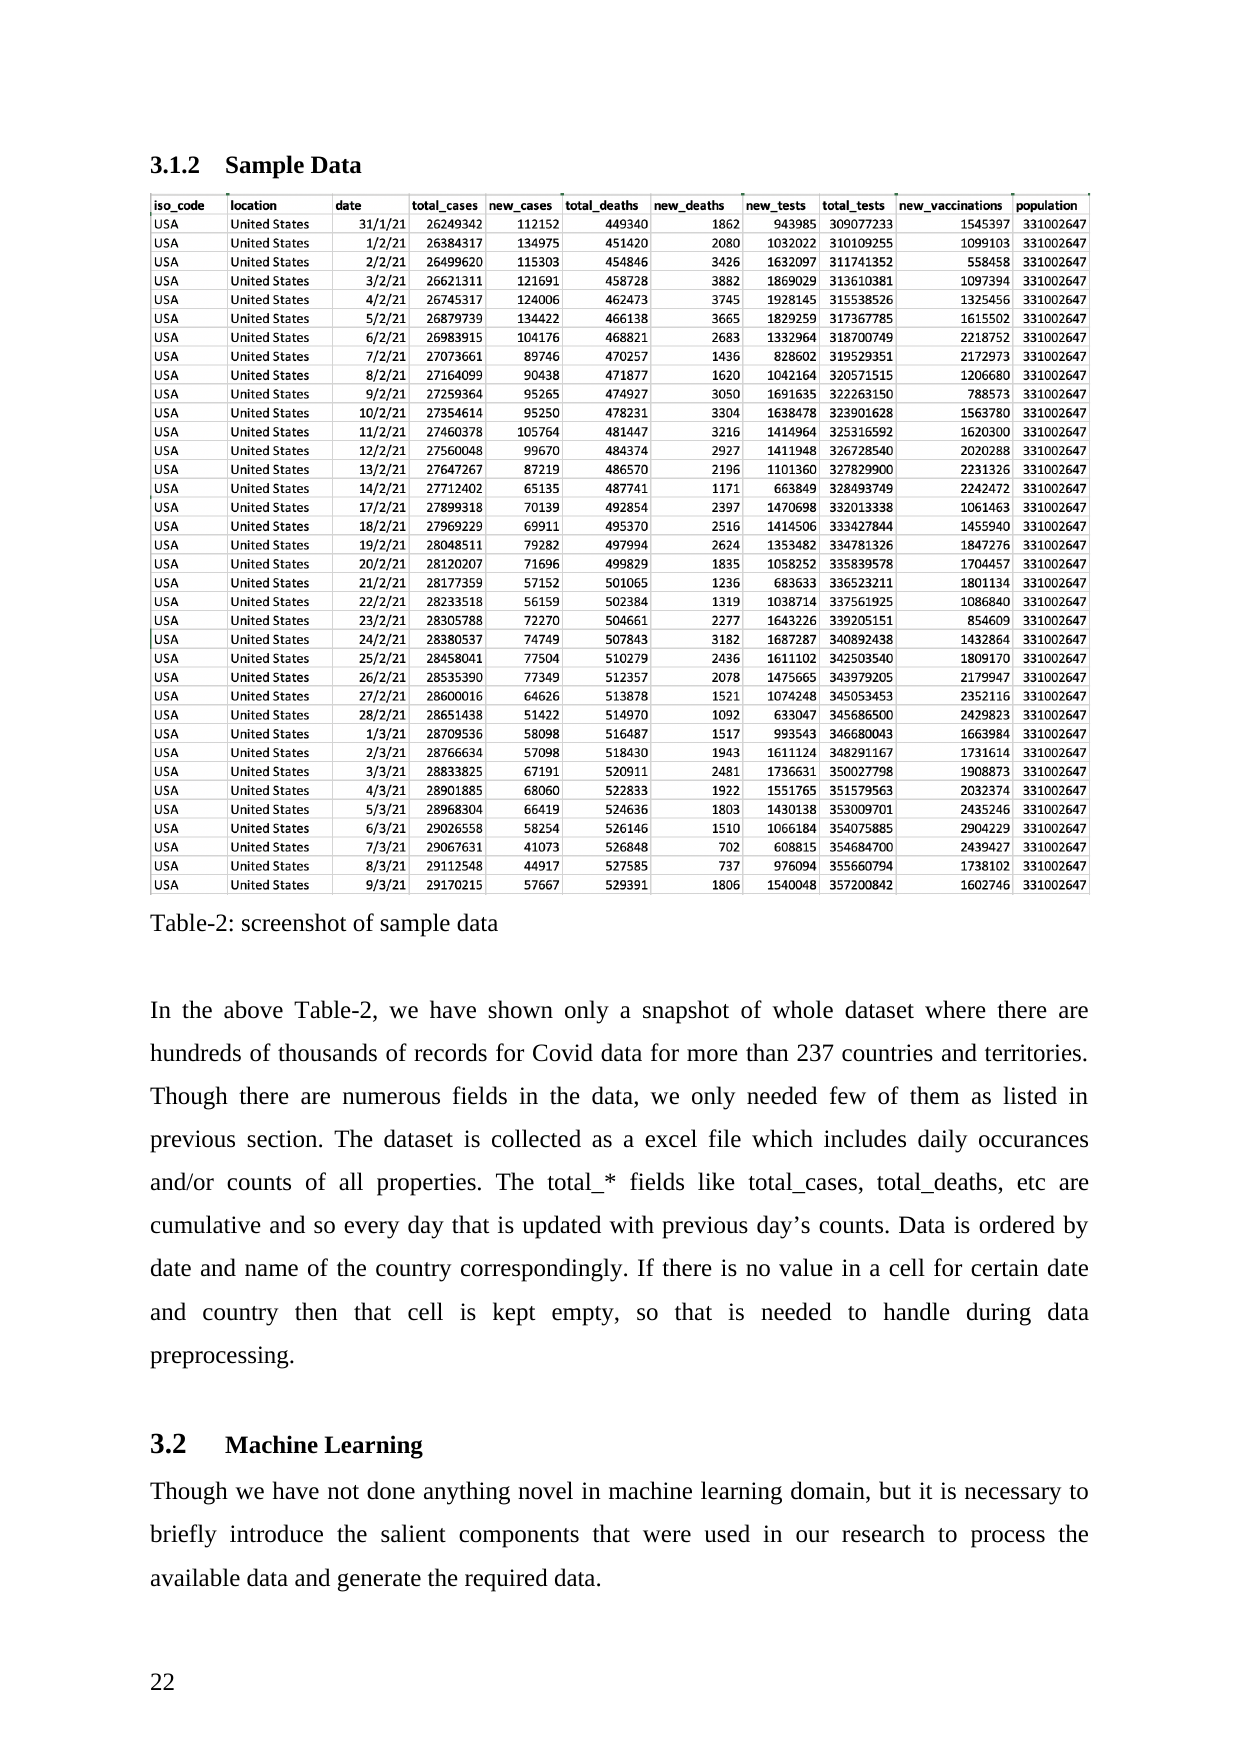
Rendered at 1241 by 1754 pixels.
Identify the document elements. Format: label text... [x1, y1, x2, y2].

text Table-2: screenshot of sample data [150, 908, 1090, 937]
text 3.1.2 Sample Data [150, 150, 1090, 179]
text Though we have not done anything novel in machine learning domain, but it is necessary to briefly introduce the salient components that were used in our research to process the available data and generate the required data. [150, 1476, 1090, 1591]
text In the above Table-2, we have shown only a snapshot of whole dataset where there are hundreds of thousands of records for Covid data for more than 237 countries and territories. Though there are numerous fields in the data, we only needed few of them as listed in previous section. The dataset is collected as a excel file which includes daily occurances and/or counts of all properties. The total_* fields like total_cases, total_deaths, etc are cumulative and so every day that is updated with previous day’s counts. Data is ordered by date and name of the country correspondingly. If there is no value in a cell for certain date and country then that cell is kept empty, so that is needed to handle during data preprocessing. [150, 995, 1090, 1368]
text 3.2 Machine Learning [150, 1426, 1090, 1459]
picture [150, 193, 1091, 895]
